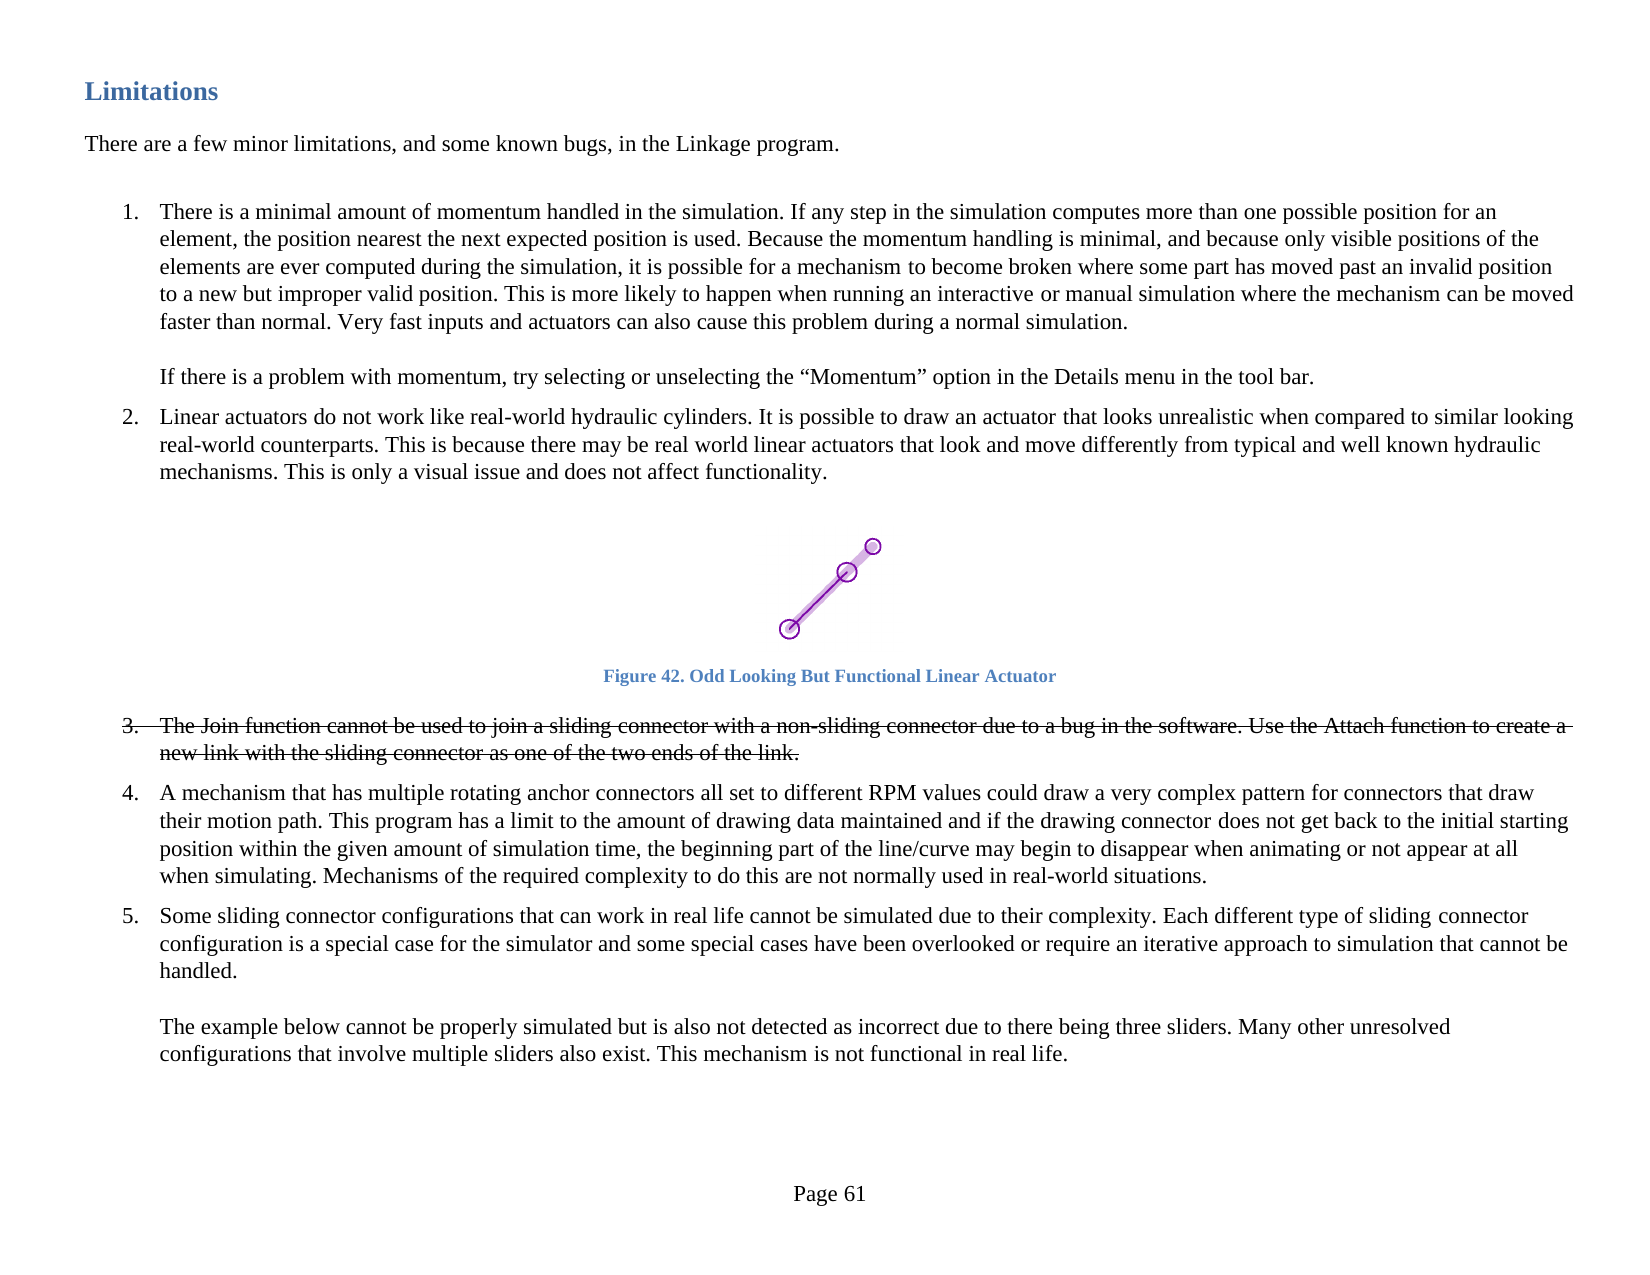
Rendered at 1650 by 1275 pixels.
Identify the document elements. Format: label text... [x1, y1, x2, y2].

list A mechanism that has multiple rotating anchor connectors all set to different RPM values could draw a very complex pattern for connectors that draw their motion path. This program has a limit to the amount of drawing data maintained and if the drawing connector does not get back to the initial starting position within the given amount of simulation time, the beginning part of the line/curve may begin to disappear when animating or not appear at all when simulating. Mechanisms of the required complexity to do this are not normally used in real-world situations. [122, 779, 1575, 888]
text There are a few minor limitations, and some known bugs, in the Linkage program. [84, 130, 1575, 184]
list The Join function cannot be used to join a sliding connector with a non-sliding connector due to a bug in the software. Use the Attach function to create a new link with the sliding connector as one of the two ends of the link. [122, 712, 1575, 766]
picture [755, 526, 905, 652]
subtitle Limitations [84, 75, 1575, 106]
list There is a minimal amount of momentum handled in the simulation. If any step in the simulation computes more than one possible position for an element, the position nearest the next expected position is used. Because the momentum handling is minimal, and because only visible positions of the elements are ever computed during the simulation, it is possible for a mechanism to become broken where some part has moved past an invalid position to a new but improper valid position. This is more likely to happen when running an interactive or manual simulation where the mechanism can be moved faster than normal. Very fast inputs and actuators can also cause this problem during a normal simulation. If there is a problem with momentum, try selecting or unselecting the “Momentum” option in the Details menu in the tool bar. [122, 198, 1575, 390]
list Some sliding connector configurations that can work in real life cannot be simulated due to their complexity. Each different type of sliding connector configuration is a special case for the simulator and some special cases have been overlooked or require an iterative approach to simulation that cannot be handled. The example below cannot be properly simulated but is also not detected as incorrect due to there being three sliders. Many other unresolved configurations that involve multiple sliders also exist. This mechanism is not functional in real life. [122, 902, 1575, 1067]
text Figure . Odd Looking But Functional Linear Actuator [84, 665, 1575, 687]
list Linear actuators do not work like real-world hydraulic cylinders. It is possible to draw an actuator that looks unrealistic when compared to similar looking real-world counterparts. This is because there may be real world linear actuators that look and move differently from typical and well known hydraulic mechanisms. This is only a visual issue and does not affect functionality. [122, 403, 1575, 485]
